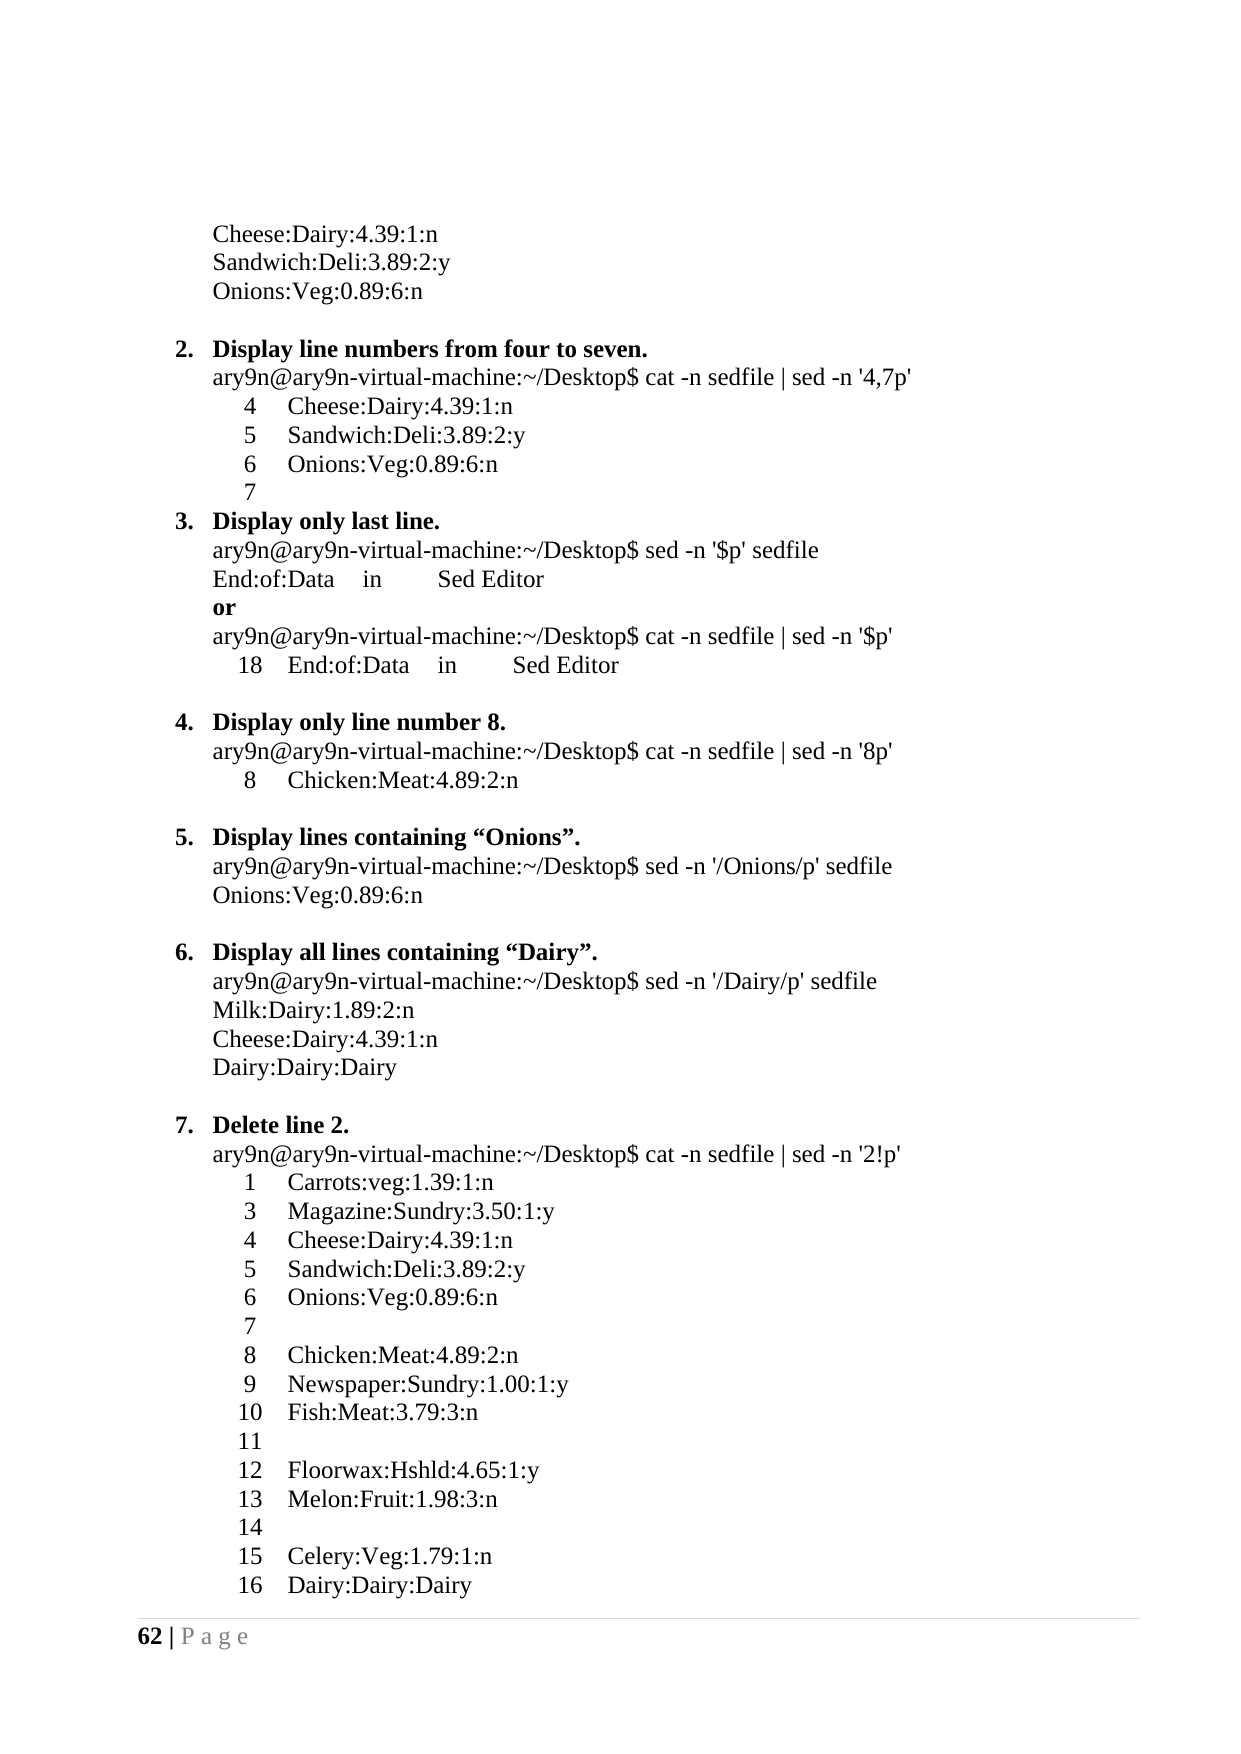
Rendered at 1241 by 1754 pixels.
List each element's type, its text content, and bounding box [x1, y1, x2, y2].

text 7 [212, 477, 1140, 506]
text 6 Onions:Veg:0.89:6:n [212, 449, 1140, 477]
text 4 Cheese:Dairy:4.39:1:n [212, 391, 1140, 420]
text 14 [212, 1512, 1140, 1541]
text 1 Carrots:veg:1.39:1:n [212, 1167, 1140, 1196]
text 13 Melon:Fruit:1.98:3:n [212, 1484, 1140, 1512]
text ary9n@ary9n-virtual-machine:~/Desktop$ sed -n '/Onions/p' sedfile [212, 851, 1140, 880]
text 5 Sandwich:Deli:3.89:2:y [212, 1254, 1140, 1282]
text Sandwich:Deli:3.89:2:y [212, 247, 1140, 276]
text ary9n@ary9n-virtual-machine:~/Desktop$ sed -n '/Dairy/p' sedfile [212, 966, 1140, 995]
text 11 [212, 1426, 1140, 1455]
text 18 End:of:Data in Sed Editor [212, 650, 1140, 679]
list Display only last line. [175, 506, 1140, 535]
text 12 Floorwax:Hshld:4.65:1:y [212, 1455, 1140, 1484]
list Display only line number 8. [175, 707, 1140, 736]
text End:of:Data in Sed Editor [212, 564, 1140, 592]
text 3 Magazine:Sundry:3.50:1:y [212, 1196, 1140, 1225]
text ary9n@ary9n-virtual-machine:~/Desktop$ cat -n sedfile | sed -n '4,7p' [212, 362, 1140, 391]
list Display line numbers from four to seven. [175, 334, 1140, 362]
text 9 Newspaper:Sundry:1.00:1:y [212, 1369, 1140, 1397]
text or [212, 592, 1140, 621]
text 16 Dairy:Dairy:Dairy [212, 1570, 1140, 1599]
text ary9n@ary9n-virtual-machine:~/Desktop$ cat -n sedfile | sed -n '2!p' [212, 1139, 1140, 1167]
text Onions:Veg:0.89:6:n [212, 880, 1140, 909]
text 7 [212, 1311, 1140, 1340]
text 4 Cheese:Dairy:4.39:1:n [212, 1225, 1140, 1254]
text 8 Chicken:Meat:4.89:2:n [212, 1340, 1140, 1369]
text Cheese:Dairy:4.39:1:n [212, 1024, 1140, 1052]
list Display all lines containing “Dairy”. [175, 937, 1140, 966]
text Cheese:Dairy:4.39:1:n [212, 219, 1140, 247]
text ary9n@ary9n-virtual-machine:~/Desktop$ sed -n '$p' sedfile [212, 535, 1140, 564]
text Milk:Dairy:1.89:2:n [212, 995, 1140, 1024]
text Onions:Veg:0.89:6:n [212, 276, 1140, 305]
text ary9n@ary9n-virtual-machine:~/Desktop$ cat -n sedfile | sed -n '$p' [212, 621, 1140, 650]
list Display lines containing “Onions”. [175, 822, 1140, 851]
text 15 Celery:Veg:1.79:1:n [212, 1541, 1140, 1570]
text Dairy:Dairy:Dairy [212, 1052, 1140, 1081]
text 10 Fish:Meat:3.79:3:n [212, 1397, 1140, 1426]
text ary9n@ary9n-virtual-machine:~/Desktop$ cat -n sedfile | sed -n '8p' [212, 736, 1140, 765]
list Delete line 2. [175, 1110, 1140, 1139]
text 5 Sandwich:Deli:3.89:2:y [212, 420, 1140, 449]
text 8 Chicken:Meat:4.89:2:n [212, 765, 1140, 794]
text 6 Onions:Veg:0.89:6:n [212, 1282, 1140, 1311]
